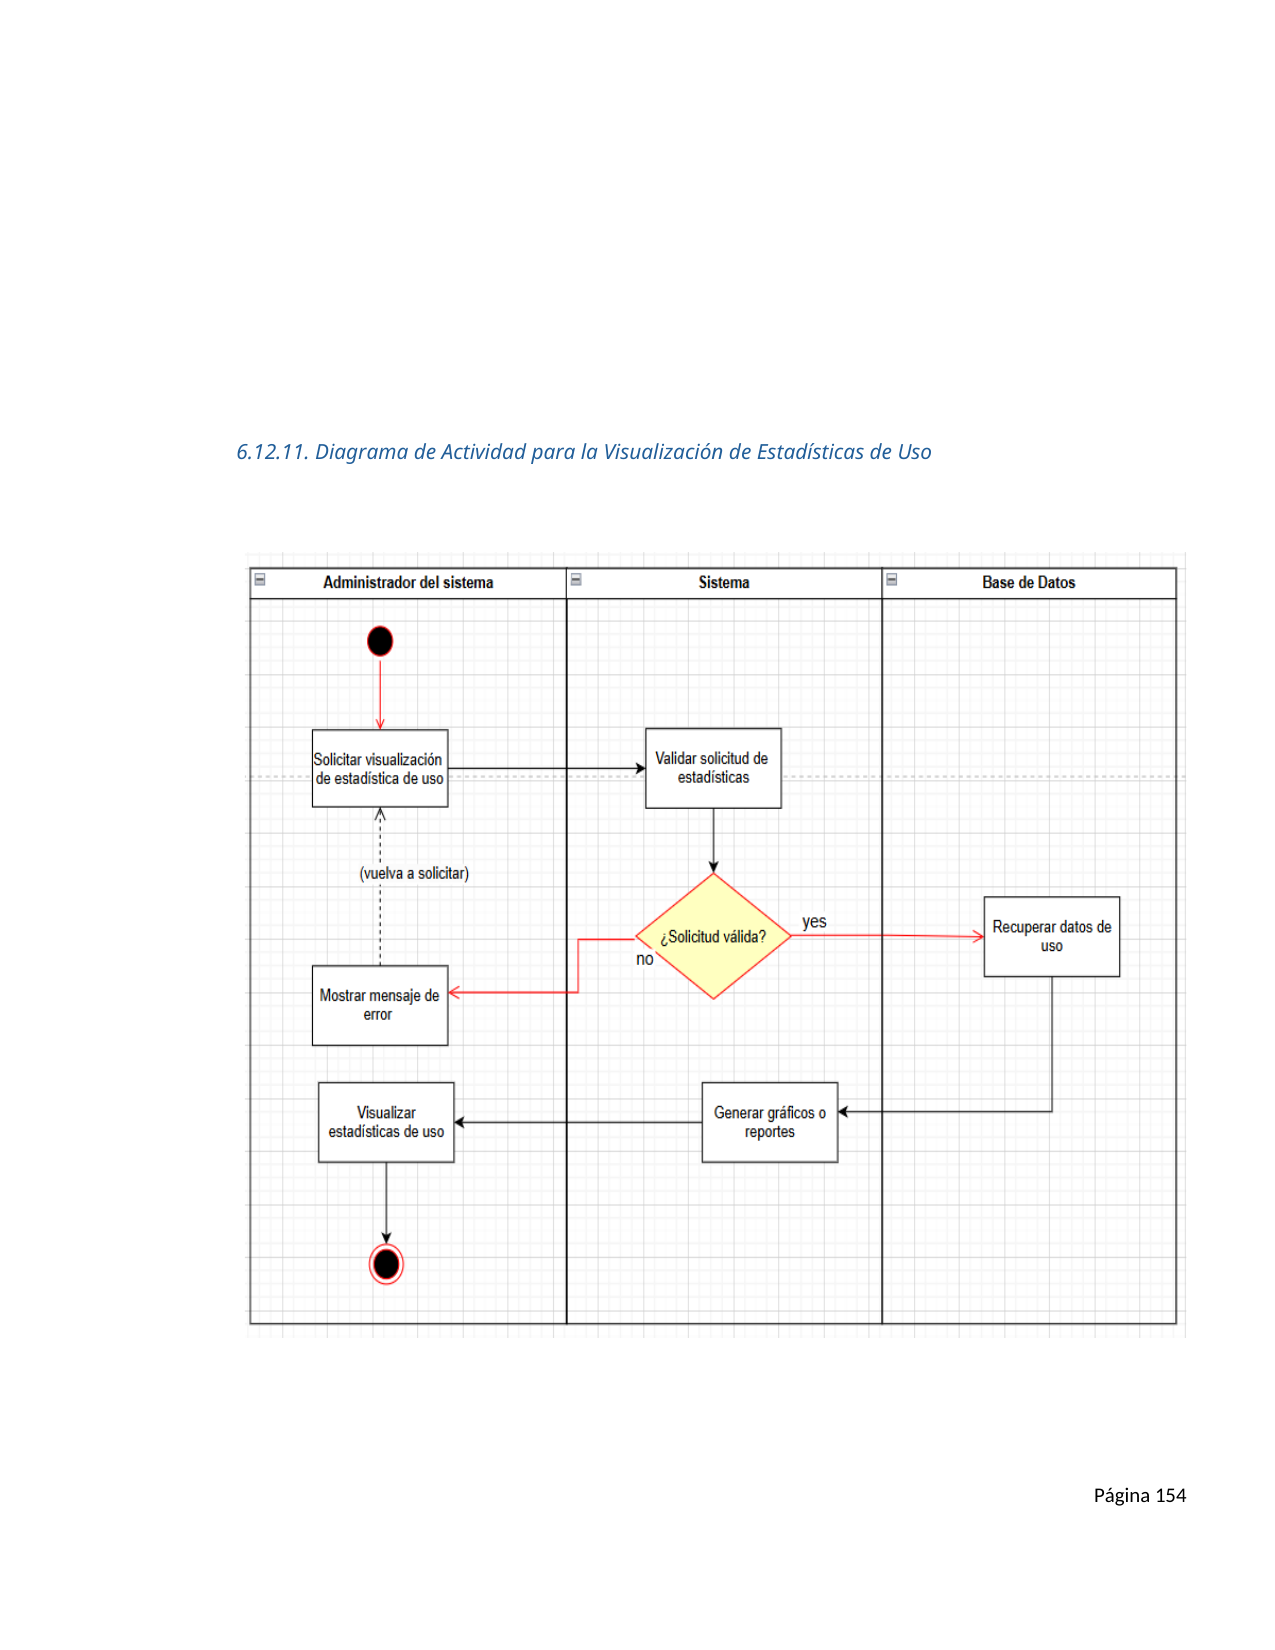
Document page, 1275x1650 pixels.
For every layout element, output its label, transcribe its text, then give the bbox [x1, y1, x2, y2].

picture [244, 552, 1187, 1338]
subtitle 6.12.11. Diagrama de Actividad para la Visualización de Estadísticas de Uso [236, 437, 1186, 466]
